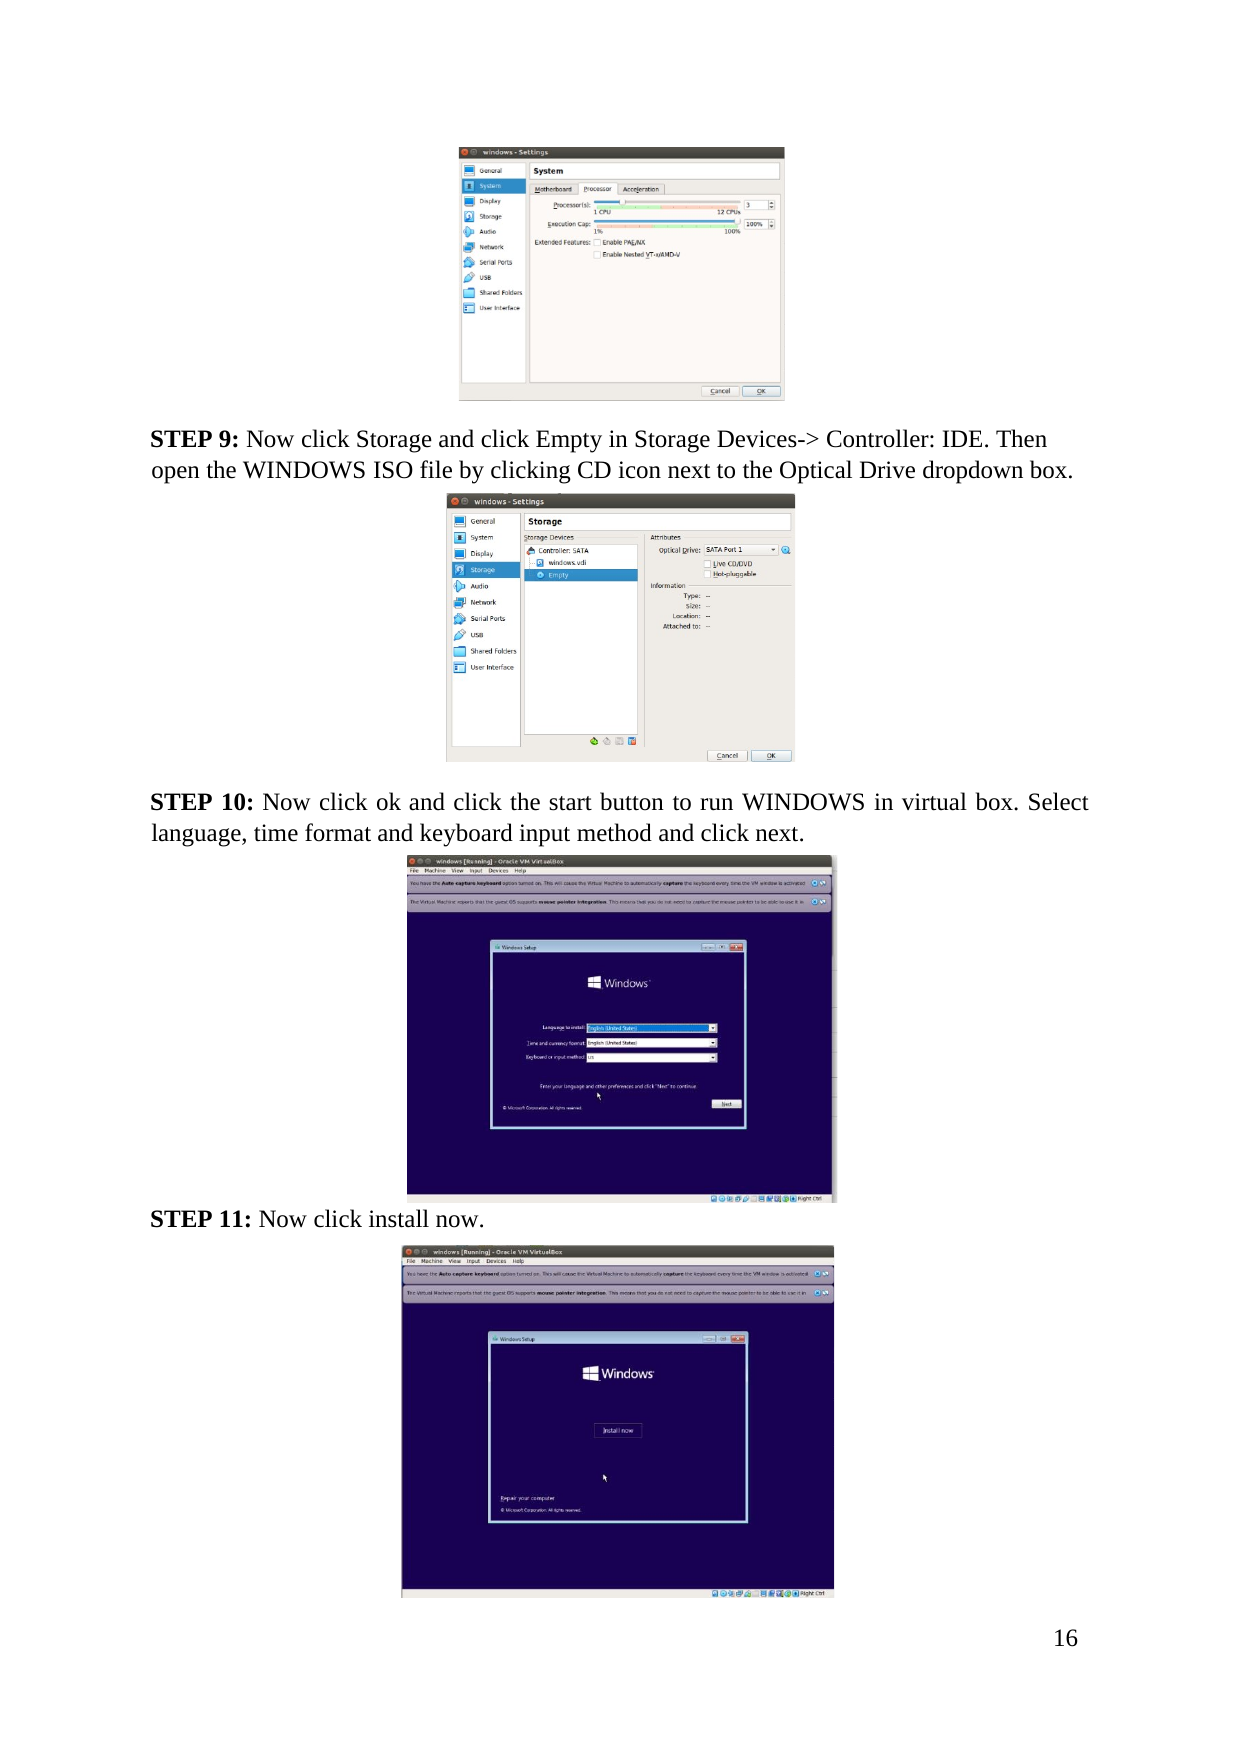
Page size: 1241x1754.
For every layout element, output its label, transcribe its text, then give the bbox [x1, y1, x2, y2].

picture [407, 855, 838, 1203]
picture [401, 1245, 835, 1598]
text STEP 9: Now click Storage and click Empty in Storage Devices-> Controller: IDE. Then open the WINDOWS ISO file by clicking CD icon next to the Optical Drive dropdown box. [150, 424, 1090, 484]
text STEP 11: Now click install now. [150, 1204, 1132, 1233]
picture [458, 147, 785, 401]
picture [446, 493, 796, 762]
